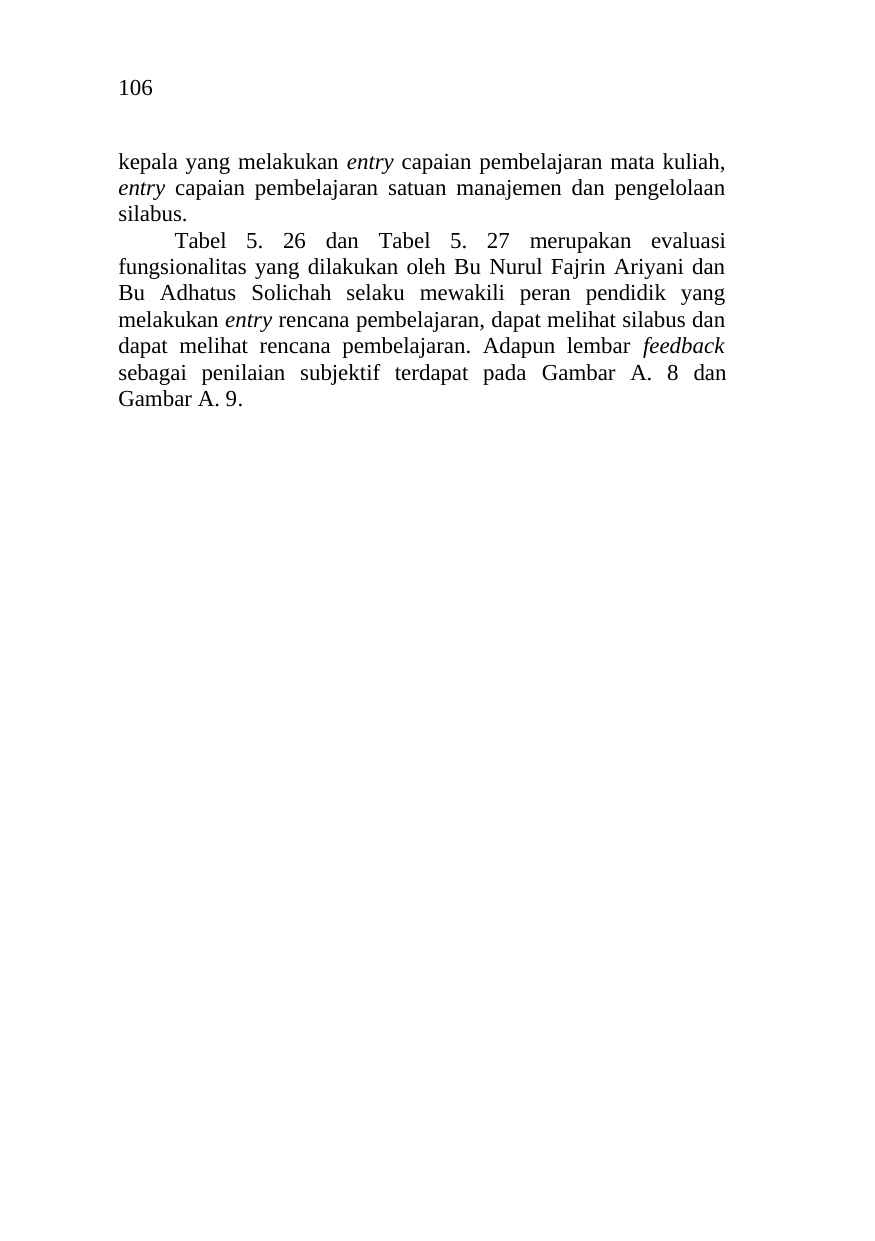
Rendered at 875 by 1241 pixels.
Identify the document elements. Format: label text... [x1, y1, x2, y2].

text Tabel 5. 26 dan Tabel 5. 27 merupakan evaluasi fungsionalitas yang dilakukan oleh Bu Nurul Fajrin Ariyani dan Bu Adhatus Solichah selaku mewakili peran pendidik yang melakukan entry rencana pembelajaran, dapat melihat silabus dan dapat melihat rencana pembelajaran. Adapun lembar feedback sebagai penilaian subjektif terdapat pada Gambar A. 8 dan Gambar A. 9. [118, 227, 726, 411]
